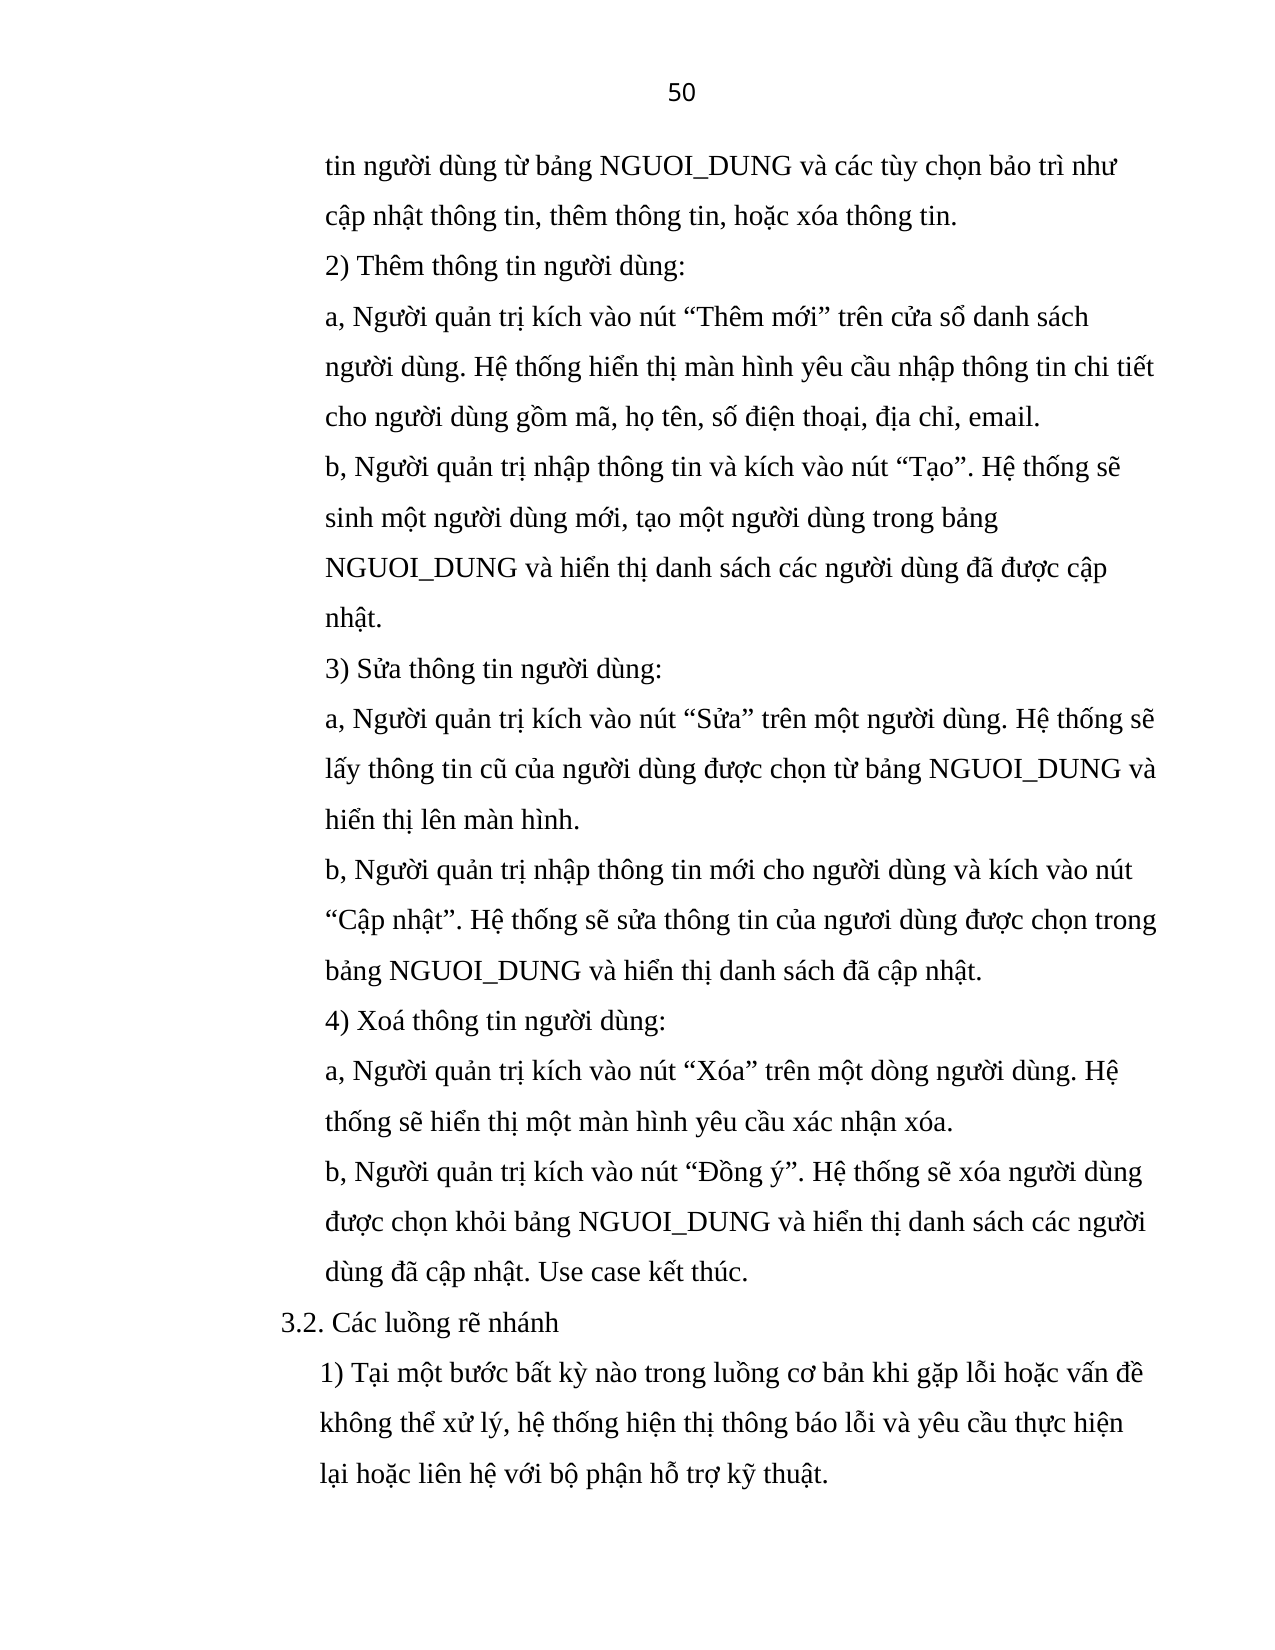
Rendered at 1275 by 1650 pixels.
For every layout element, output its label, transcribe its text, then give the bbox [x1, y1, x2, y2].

text b, Người quản trị kích vào nút “Đồng ý”. Hệ thống sẽ xóa người dùng được chọn khỏi bảng NGUOI_DUNG và hiển thị danh sách các người dùng đã cập nhật. Use case kết thúc. [325, 1154, 1157, 1288]
text 3.2. Các luồng rẽ nhánh [281, 1305, 1157, 1338]
text b, Người quản trị nhập thông tin và kích vào nút “Tạo”. Hệ thống sẽ sinh một người dùng mới, tạo một người dùng trong bảng NGUOI_DUNG và hiển thị danh sách các người dùng đã được cập nhật. [325, 449, 1157, 634]
text a, Người quản trị kích vào nút “Thêm mới” trên cửa sổ danh sách người dùng. Hệ thống hiển thị màn hình yêu cầu nhập thông tin chi tiết cho người dùng gồm mã, họ tên, số điện thoại, địa chỉ, email. [325, 299, 1157, 433]
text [325, 148, 1157, 232]
text 3) Sửa thông tin người dùng: [325, 651, 1157, 684]
text 2) Thêm thông tin người dùng: [325, 248, 1157, 282]
text a, Người quản trị kích vào nút “Sửa” trên một người dùng. Hệ thống sẽ lấy thông tin cũ của người dùng được chọn từ bảng NGUOI_DUNG và hiển thị lên màn hình. [325, 701, 1157, 835]
text b, Người quản trị nhập thông tin mới cho người dùng và kích vào nút “Cập nhật”. Hệ thống sẽ sửa thông tin của ngươi dùng được chọn trong bảng NGUOI_DUNG và hiển thị danh sách đã cập nhật. [325, 852, 1157, 986]
text a, Người quản trị kích vào nút “Xóa” trên một dòng người dùng. Hệ thống sẽ hiển thị một màn hình yêu cầu xác nhận xóa. [325, 1053, 1157, 1137]
text 4) Xoá thông tin người dùng: [325, 1003, 1157, 1037]
text 1) Tại một bước bất kỳ nào trong luồng cơ bản khi gặp lỗi hoặc vấn đề không thể xử lý, hệ thống hiện thị thông báo lỗi và yêu cầu thực hiện lại hoặc liên hệ với bộ phận hỗ trợ kỹ thuật. [319, 1355, 1157, 1489]
